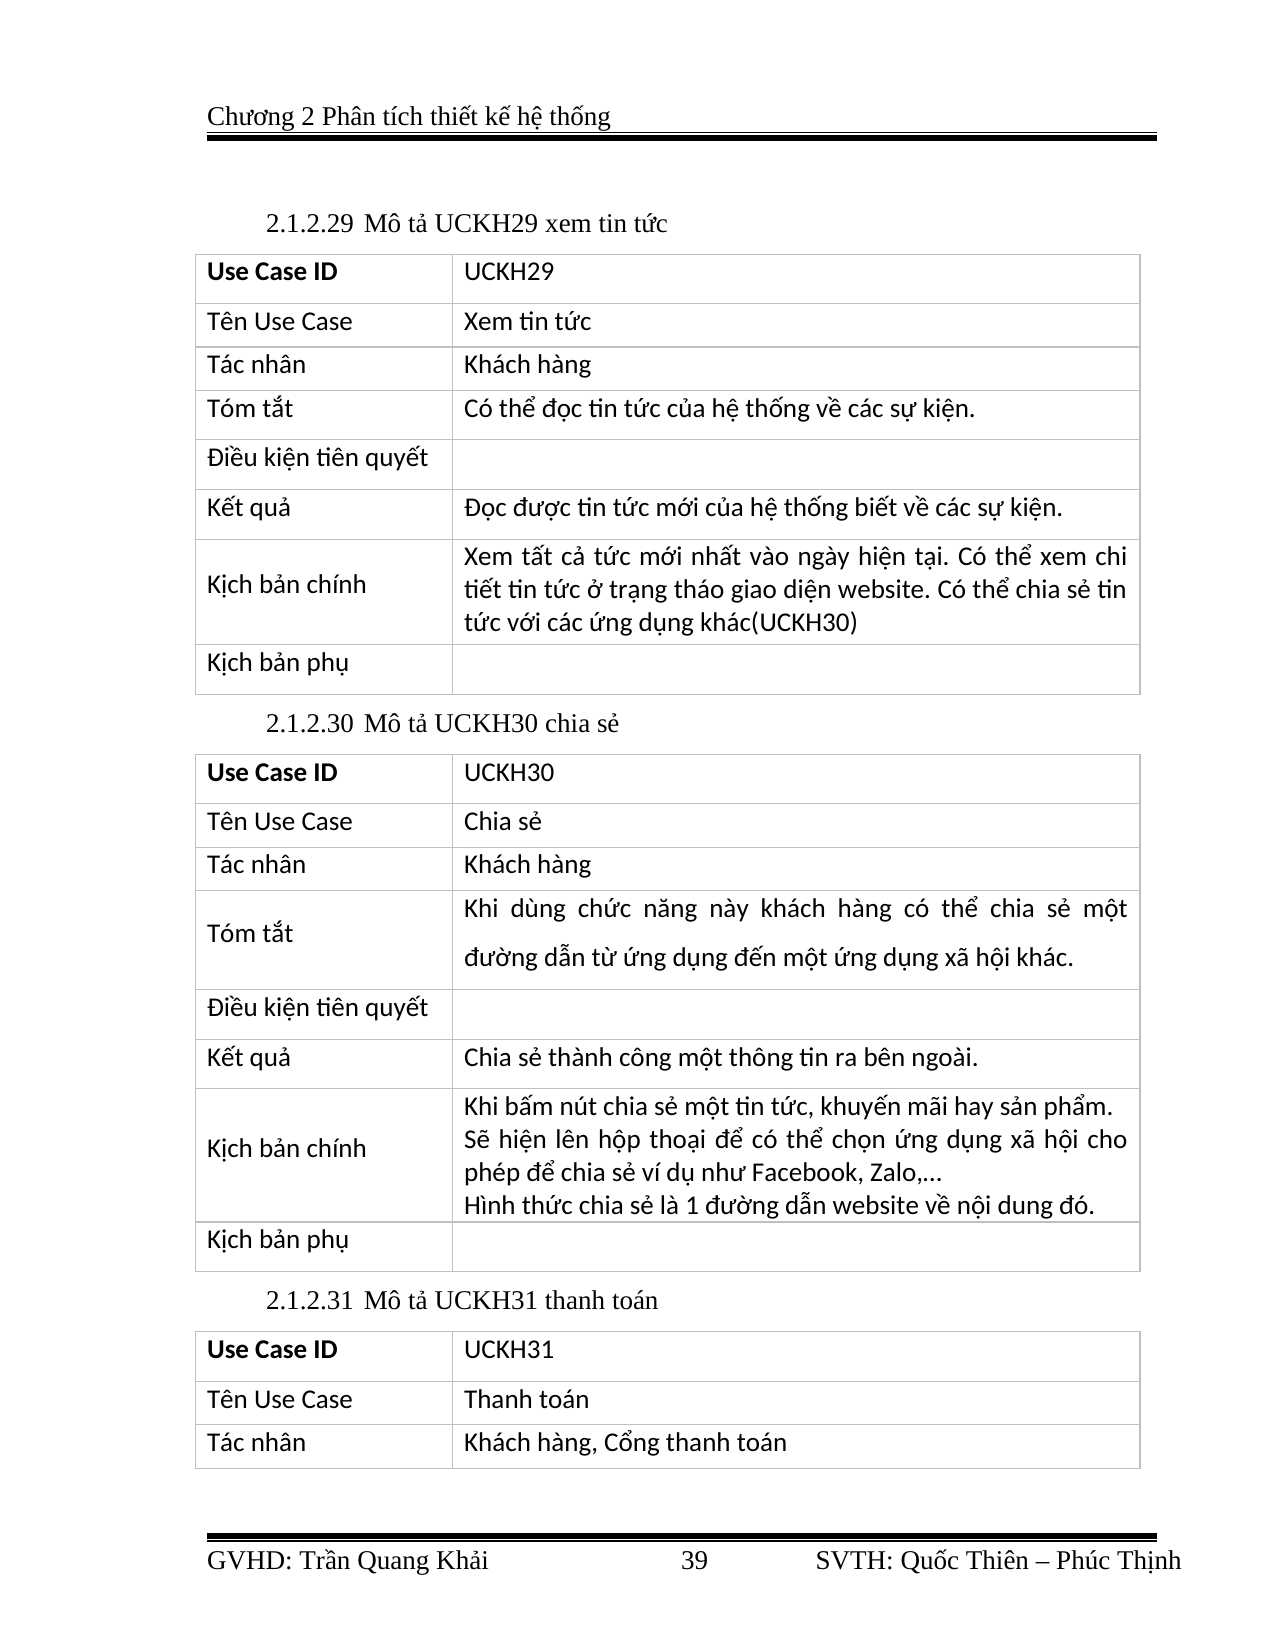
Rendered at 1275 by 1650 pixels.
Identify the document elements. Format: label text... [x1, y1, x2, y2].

table_cell Đọc được tin tức mới của hệ thống biết về các sự kiện. [453, 490, 1139, 538]
table_header Use Case ID [196, 1332, 452, 1381]
table_cell Tác nhân [196, 1425, 452, 1467]
table_cell Kịch bản chính [196, 540, 452, 644]
table_cell Tên Use Case [196, 1382, 452, 1424]
table_cell [453, 440, 1139, 489]
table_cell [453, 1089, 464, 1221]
table_cell Tóm tắt [196, 891, 452, 989]
table_cell Kịch bản phụ [196, 645, 452, 693]
table_cell Khi dùng chức năng này khách hàng có thể chia sẻ một đường dẫn từ ứng dụng đến một ứng dụng xã hội khác. [453, 891, 1139, 989]
table_cell Tóm tắt [196, 391, 452, 439]
list Mô tả UCKH29 xem tin tức [266, 207, 1157, 238]
table_cell Thanh toán [453, 1382, 1139, 1424]
table_cell Xem tất cả tức mới nhất vào ngày hiện tại. Có thể xem chi tiết tin tức ở trạng tháo giao diện website. Có thể chia sẻ tin tức với các ứng dụng khác(UCKH30) [453, 540, 1139, 644]
table_cell [453, 1223, 1139, 1271]
table_header Use Case ID [196, 755, 452, 803]
table_cell Kịch bản phụ [196, 1223, 452, 1271]
table_cell Tác nhân [196, 848, 452, 890]
list Mô tả UCKH30 chia sẻ [266, 707, 1157, 738]
table_cell Tác nhân [196, 348, 452, 390]
table_cell Kịch bản chính [196, 1089, 452, 1221]
table_cell Khách hàng, Cổng thanh toán [453, 1425, 1139, 1467]
table_cell Chia sẻ [453, 804, 1139, 847]
table_cell Chia sẻ thành công một thông tin ra bên ngoài. [453, 1040, 1139, 1088]
table_cell [453, 990, 1139, 1039]
table_header Use Case ID [196, 255, 452, 303]
table_cell Khách hàng [453, 348, 1139, 390]
table_cell Xem tin tức [453, 304, 1139, 346]
table_cell Khách hàng [453, 848, 1139, 890]
table_cell Điều kiện tiên quyết [196, 990, 452, 1039]
table_header UCKH30 [453, 755, 1139, 803]
table_cell Kết quả [196, 1040, 452, 1088]
list Mô tả UCKH31 thanh toán [266, 1284, 1157, 1316]
table_cell Kết quả [196, 490, 452, 538]
table_cell Tên Use Case [196, 804, 452, 847]
table_header UCKH31 [453, 1332, 1139, 1381]
table_cell Tên Use Case [196, 304, 452, 346]
table_cell Khi bấm nút chia sẻ một tin tức, khuyến mãi hay sản phẩm. Sẽ hiện lên hộp thoại để có thể chọn ứng dụng xã hội cho phép để chia sẻ ví dụ như Facebook, Zalo,… Hình thức chia sẻ là 1 đường dẫn website về nội dung đó. [942, 1089, 1139, 1221]
table_cell [453, 645, 1139, 693]
table_cell Điều kiện tiên quyết [196, 440, 452, 489]
table_header UCKH29 [453, 255, 1139, 303]
table_cell Có thể đọc tin tức của hệ thống về các sự kiện. [453, 391, 1139, 439]
